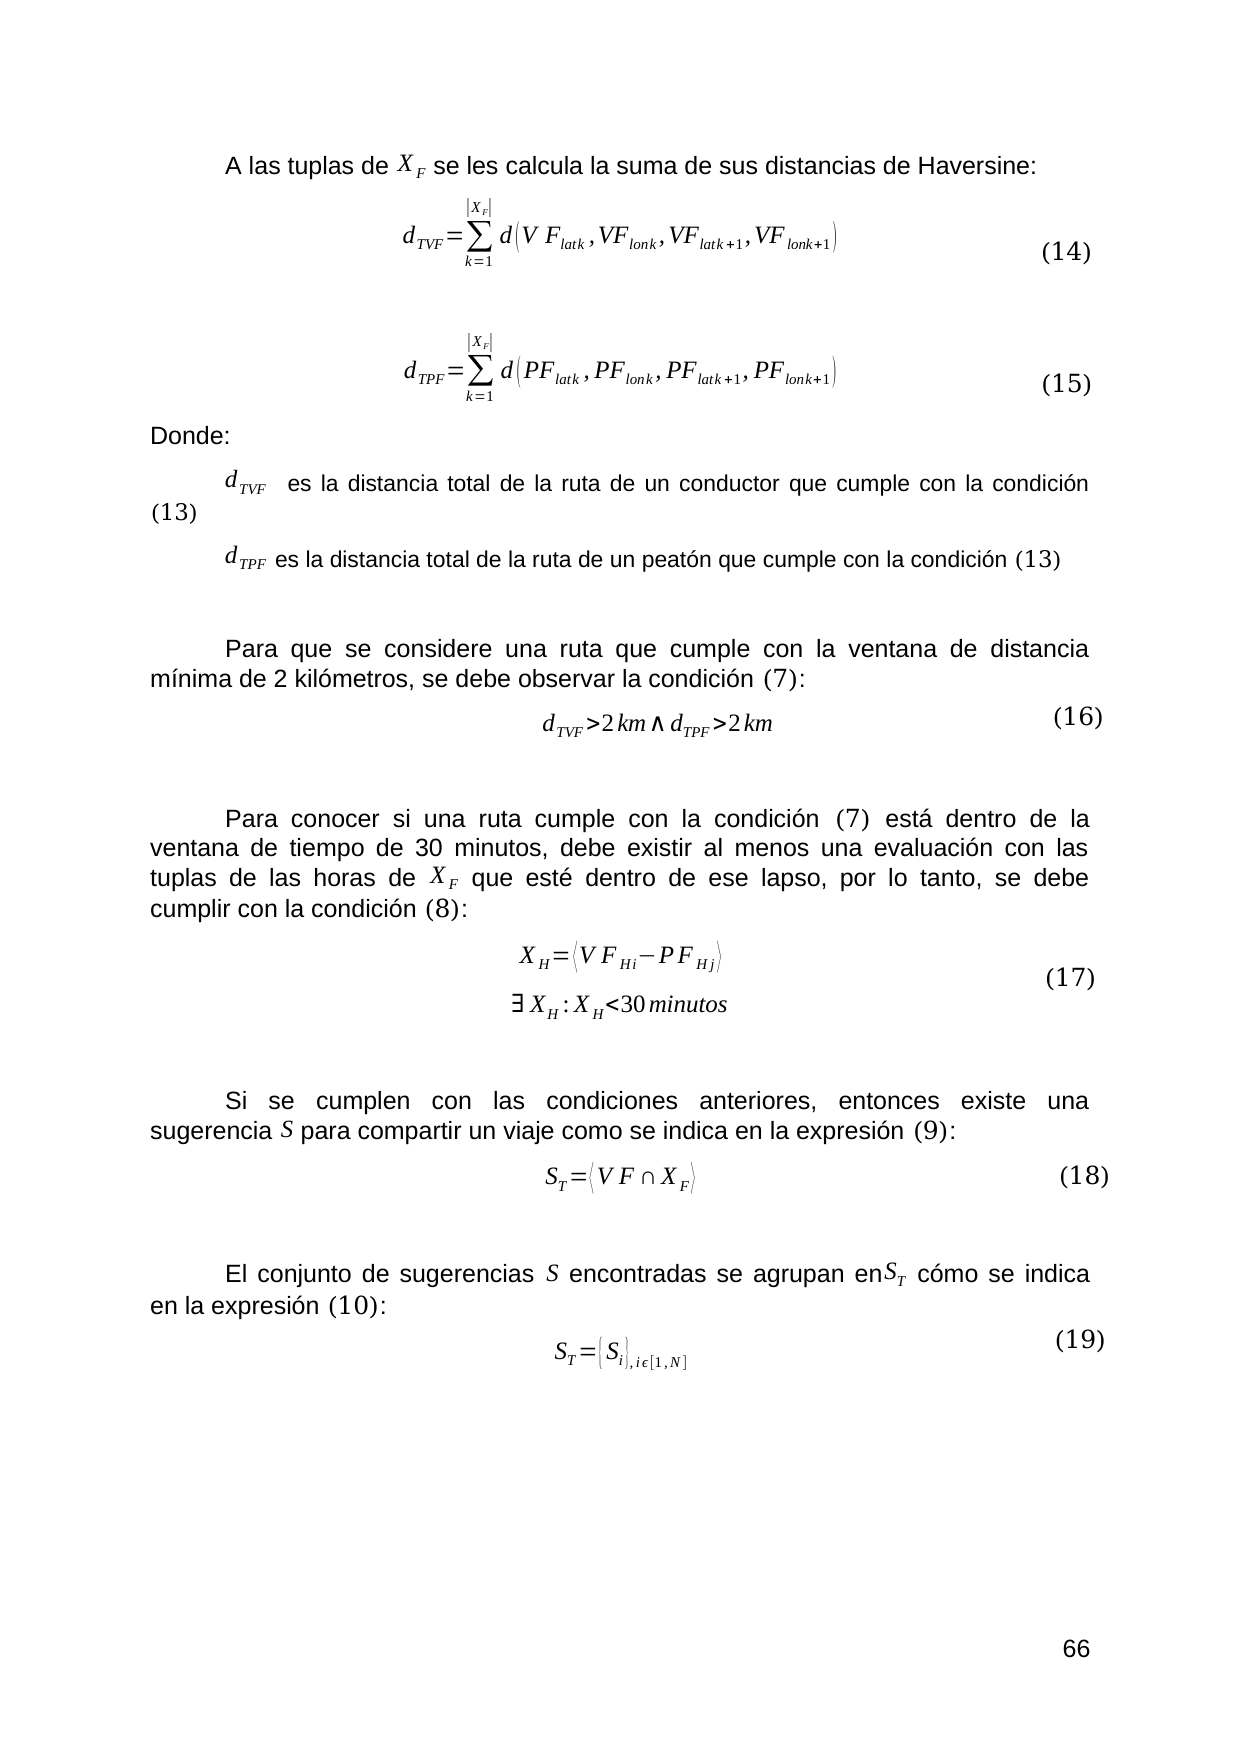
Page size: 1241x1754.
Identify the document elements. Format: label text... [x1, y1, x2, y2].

text Para que se considere una ruta que cumple con la ventana de distancia mínima de 2 kilómetros, se debe observar la condición (7): [150, 634, 1090, 693]
text El conjunto de sugerencias encontradas se agrupan en cómo se indica en la expresión (10): [150, 1258, 1090, 1319]
text es la distancia total de la ruta de un peatón que cumple con la condición (13) [150, 542, 1090, 573]
text A las tuplas de se les calcula la suma de sus distancias de Haversine: [150, 150, 1090, 181]
text es la distancia total de la ruta de un conductor que cumple con la condición (13) [150, 466, 1090, 525]
text Donde: [150, 421, 1090, 449]
text Para conocer si una ruta cumple con la condición (7) está dentro de la ventana de tiempo de 30 minutos, debe existir al menos una evaluación con las tuplas de las horas de que esté dentro de ese lapso, por lo tanto, se debe cumplir con la condición (8): [150, 803, 1090, 923]
text Si se cumplen con las condiciones anteriores, entonces existe una sugerencia para compartir un viaje como se indica en la expresión (9): [150, 1086, 1090, 1144]
